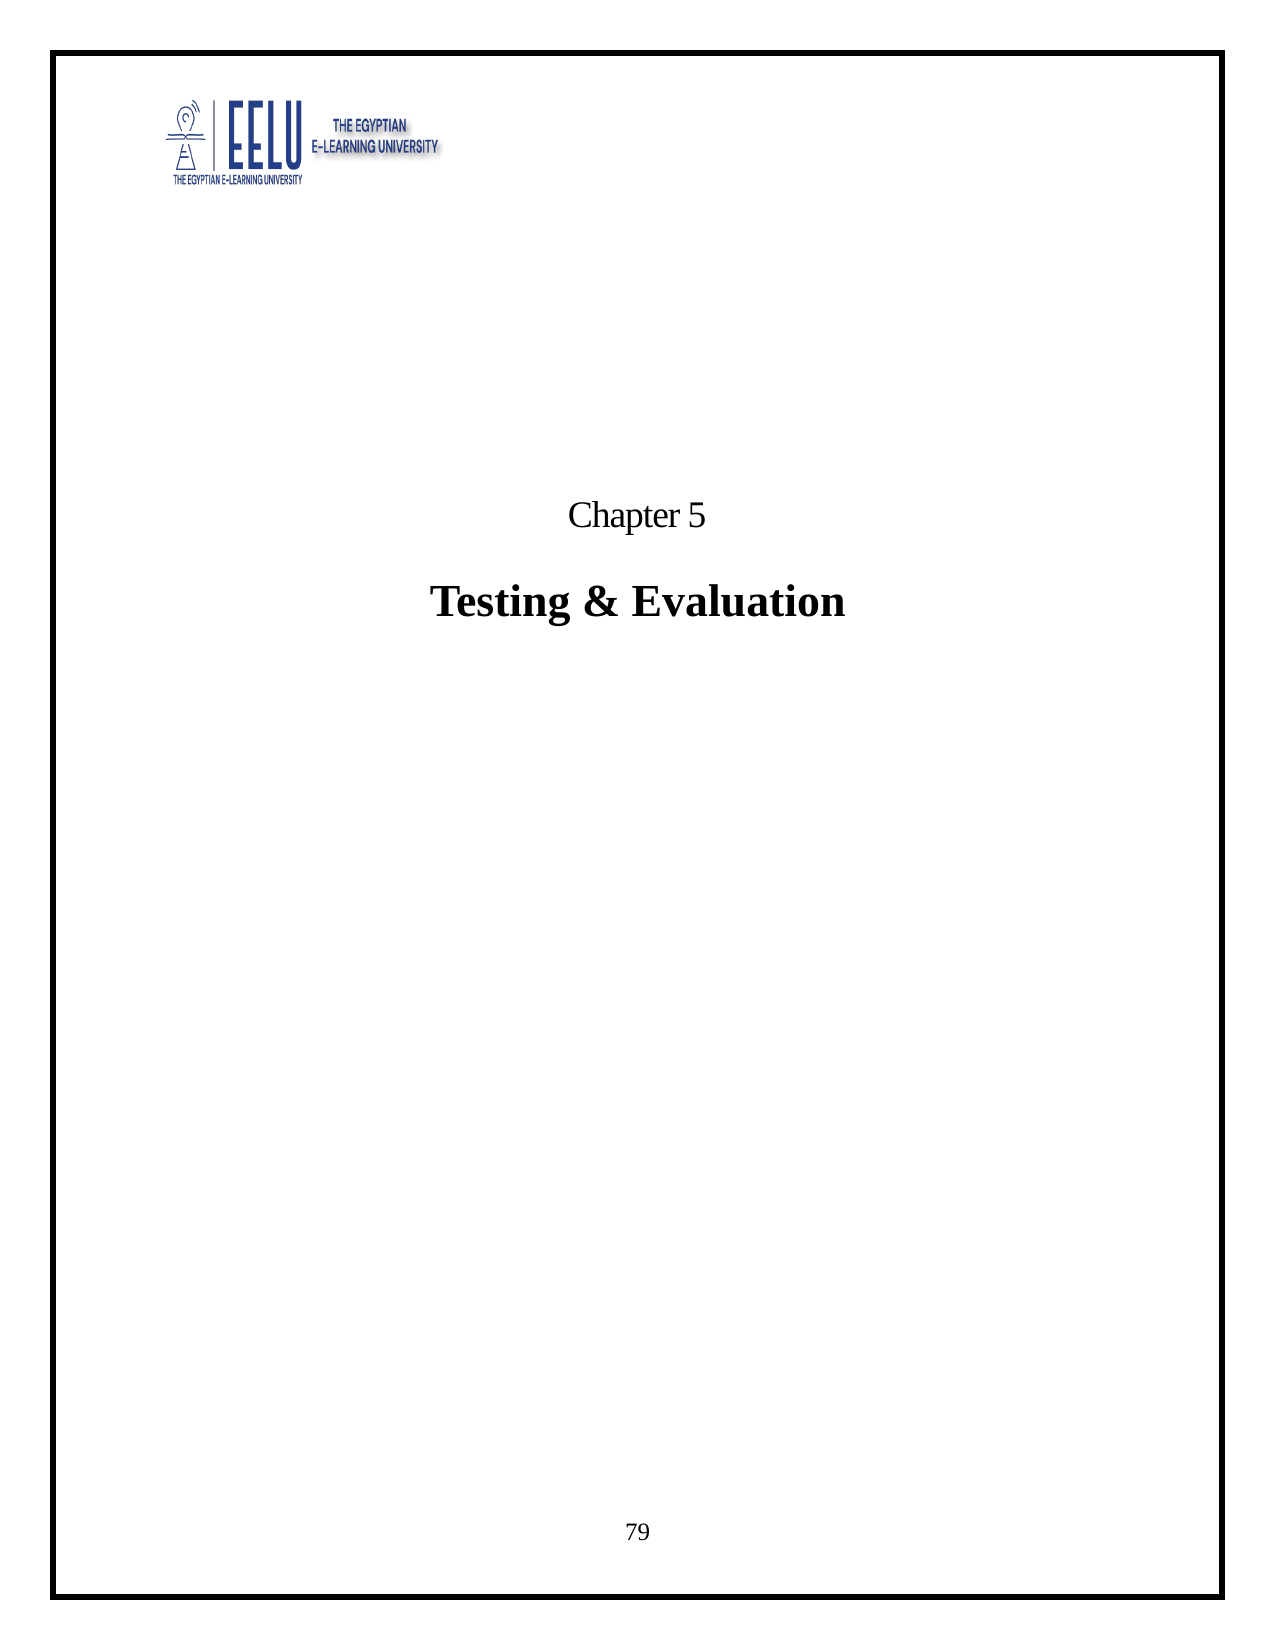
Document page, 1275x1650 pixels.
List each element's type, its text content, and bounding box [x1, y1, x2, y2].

title Testing & Evaluation [150, 573, 1125, 626]
title Chapter 5 [150, 492, 1125, 536]
picture [150, 75, 444, 188]
